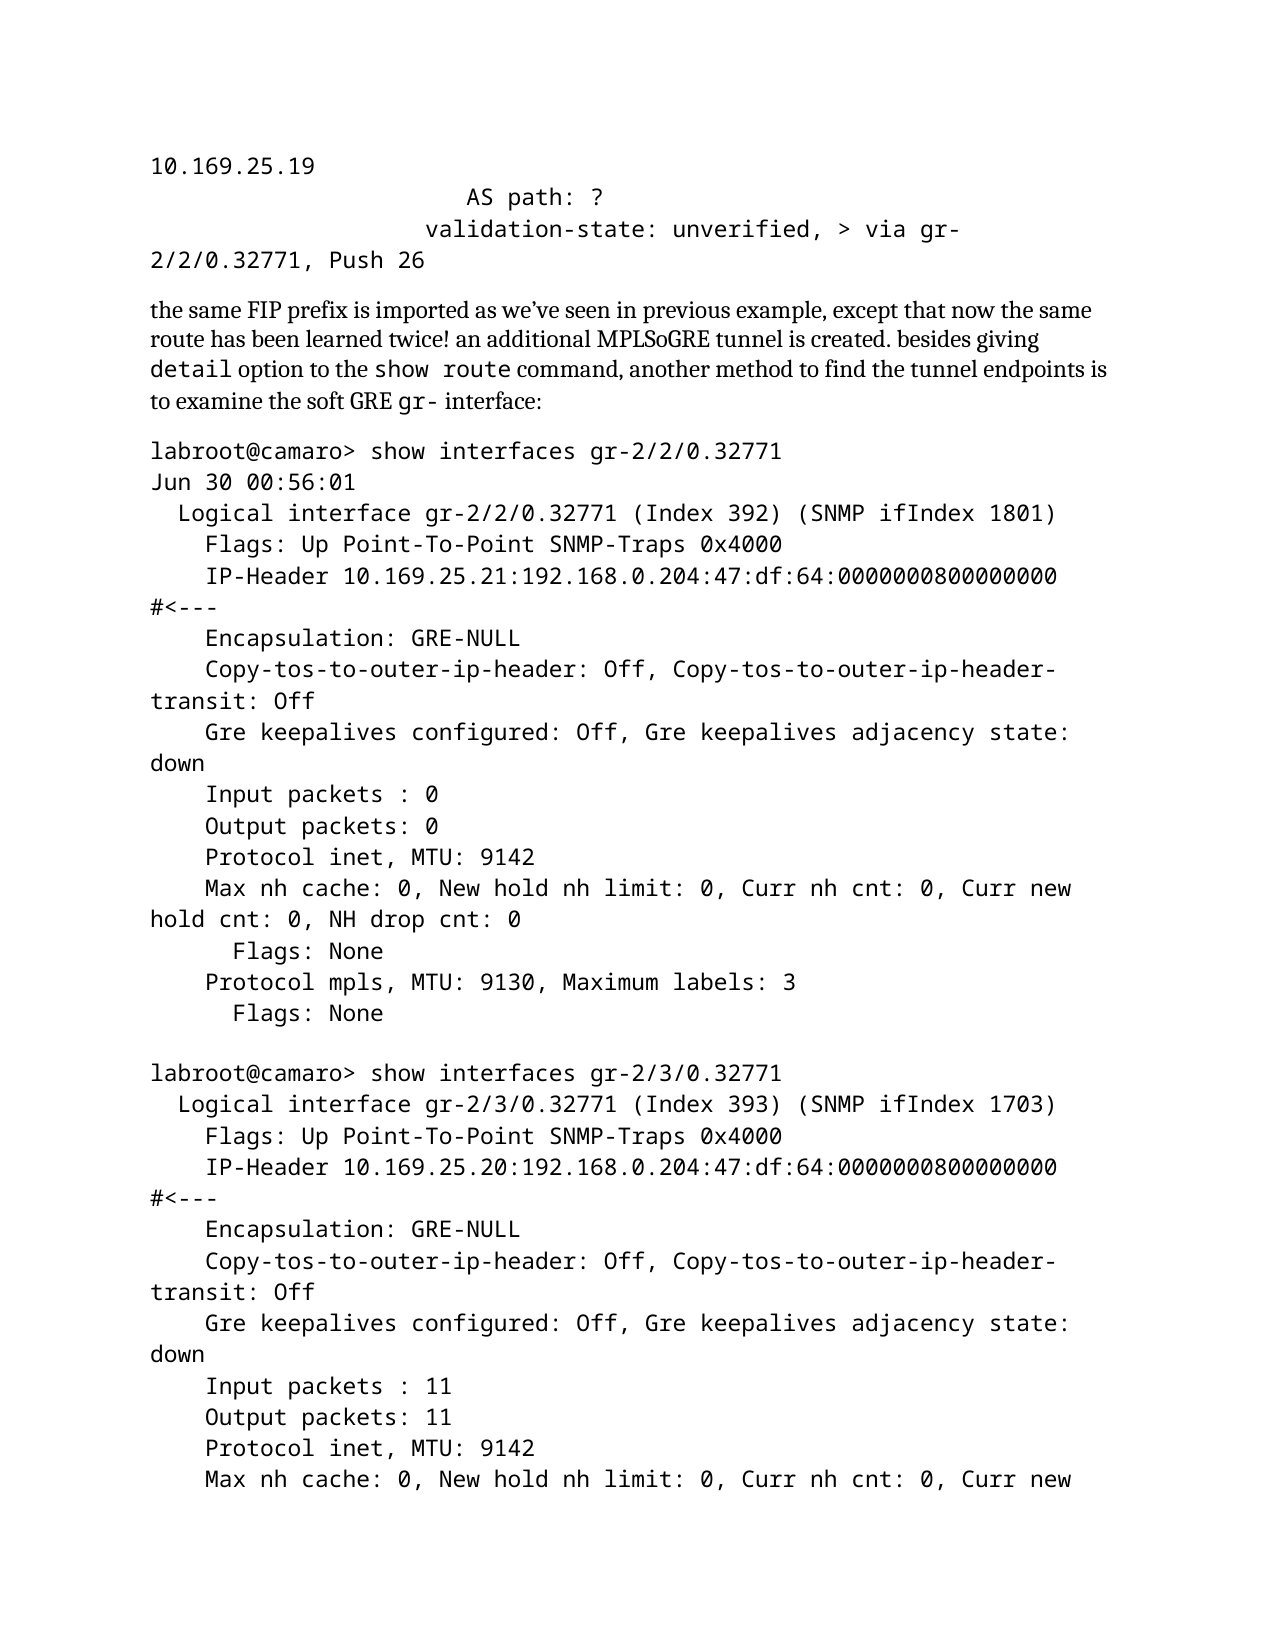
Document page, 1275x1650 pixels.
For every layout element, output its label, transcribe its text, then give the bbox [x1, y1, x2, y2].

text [150, 434, 1125, 1494]
text the same FIP prefix is imported as we’ve seen in previous example, except that now the same route has been learned twice! an additional MPLSoGRE tunnel is created. besides giving detail option to the show route command, another method to find the tunnel endpoints is to examine the soft GRE gr- interface: [150, 296, 1125, 416]
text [150, 150, 1125, 275]
